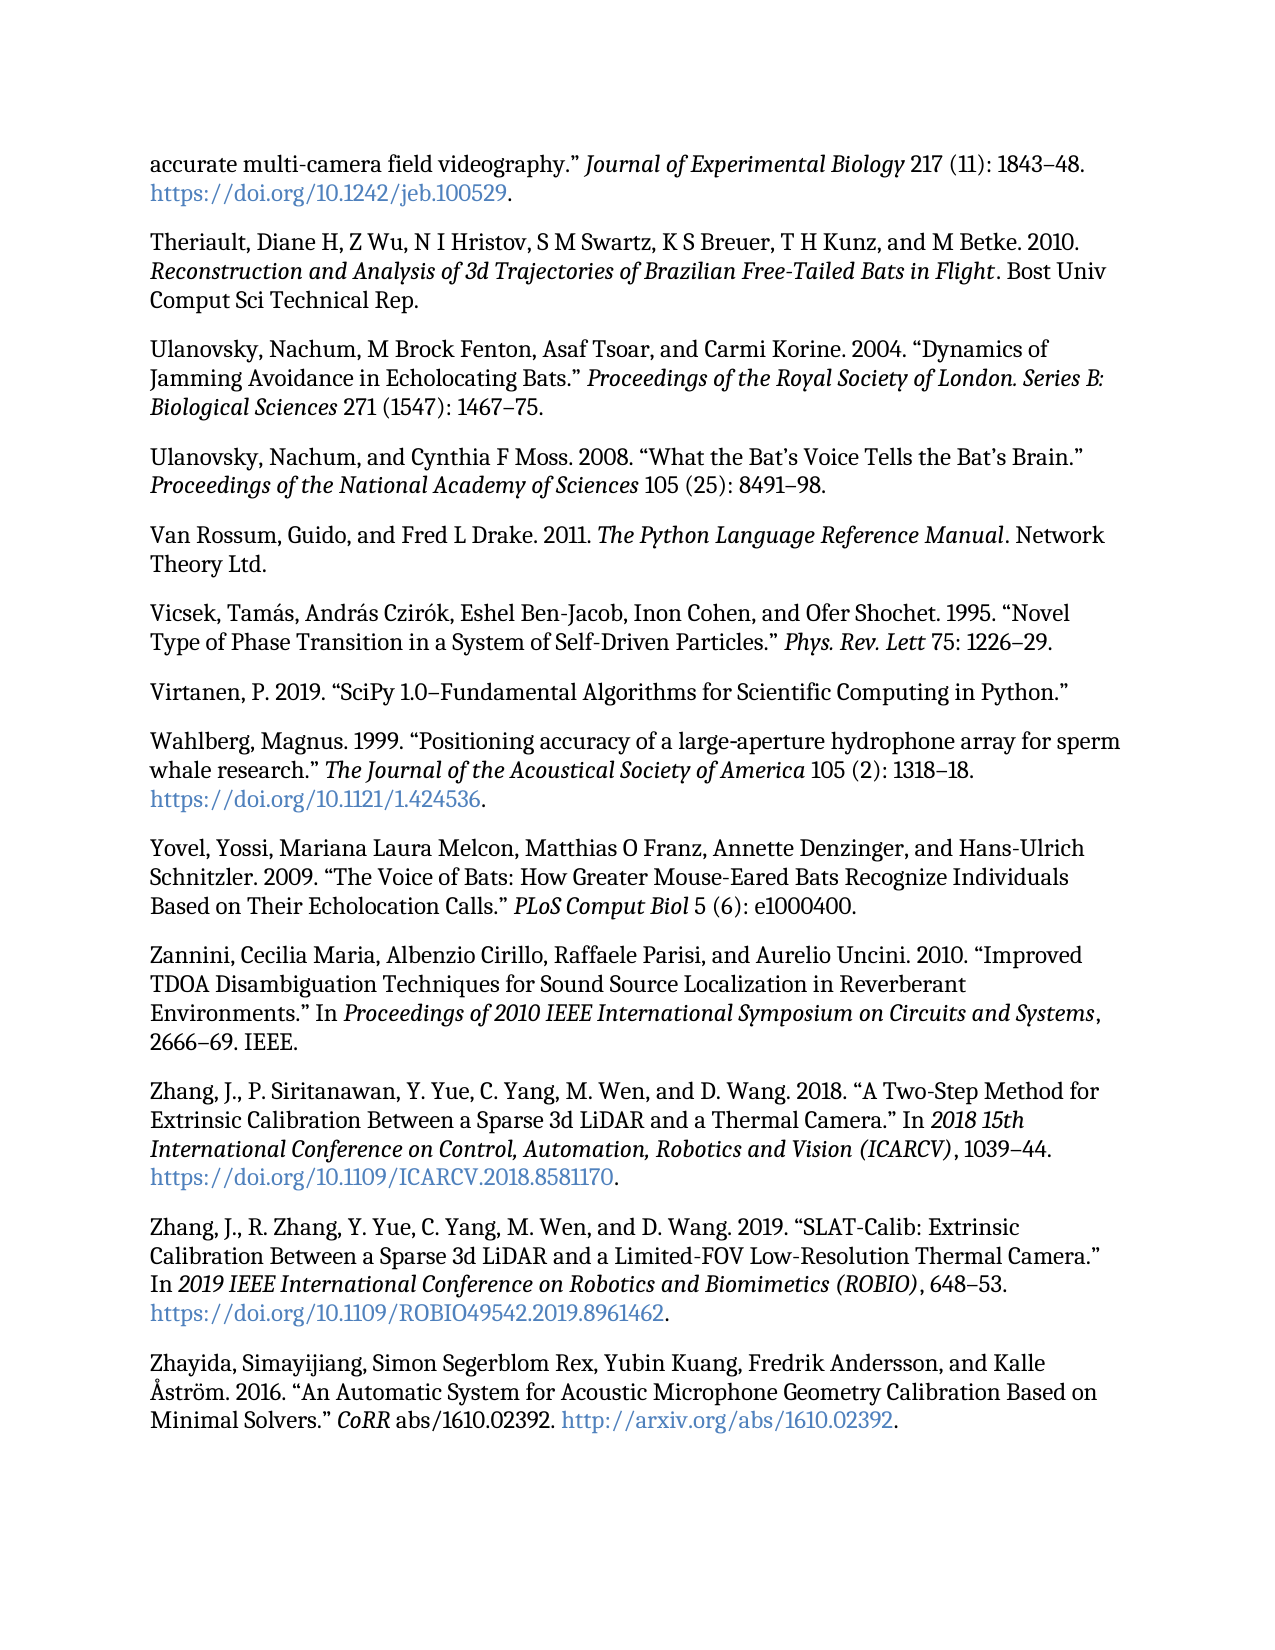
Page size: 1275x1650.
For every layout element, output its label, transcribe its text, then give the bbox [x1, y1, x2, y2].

text Zannini, Cecilia Maria, Albenzio Cirillo, Raffaele Parisi, and Aurelio Uncini. 2010. “Improved TDOA Disambiguation Techniques for Sound Source Localization in Reverberant Environments.” In Proceedings of 2010 IEEE International Symposium on Circuits and Systems, 2666–69. IEEE. [150, 941, 1125, 1056]
text Zhayida, Simayijiang, Simon Segerblom Rex, Yubin Kuang, Fredrik Andersson, and Kalle Åström. 2016. “An Automatic System for Acoustic Microphone Geometry Calibration Based on Minimal Solvers.” CoRR abs/1610.02392. http://arxiv.org/abs/1610.02392. [150, 1349, 1125, 1435]
text Wahlberg, Magnus. 1999. “Positioning accuracy of a large‐aperture hydrophone array for sperm whale research.” The Journal of the Acoustical Society of America 105 (2): 1318–18. https://doi.org/10.1121/1.424536. [150, 727, 1125, 813]
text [150, 150, 1125, 207]
text Theriault, Diane H, Z Wu, N I Hristov, S M Swartz, K S Breuer, T H Kunz, and M Betke. 2010. Reconstruction and Analysis of 3d Trajectories of Brazilian Free-Tailed Bats in Flight. Bost Univ Comput Sci Technical Rep. [150, 228, 1125, 314]
text Zhang, J., P. Siritanawan, Y. Yue, C. Yang, M. Wen, and D. Wang. 2018. “A Two-Step Method for Extrinsic Calibration Between a Sparse 3d LiDAR and a Thermal Camera.” In 2018 15th International Conference on Control, Automation, Robotics and Vision (ICARCV), 1039–44. https://doi.org/10.1109/ICARCV.2018.8581170. [150, 1077, 1125, 1192]
text Van Rossum, Guido, and Fred L Drake. 2011. The Python Language Reference Manual. Network Theory Ltd. [150, 521, 1125, 578]
text Ulanovsky, Nachum, M Brock Fenton, Asaf Tsoar, and Carmi Korine. 2004. “Dynamics of Jamming Avoidance in Echolocating Bats.” Proceedings of the Royal Society of London. Series B: Biological Sciences 271 (1547): 1467–75. [150, 335, 1125, 422]
text Zhang, J., R. Zhang, Y. Yue, C. Yang, M. Wen, and D. Wang. 2019. “SLAT-Calib: Extrinsic Calibration Between a Sparse 3d LiDAR and a Limited-FOV Low-Resolution Thermal Camera.” In 2019 IEEE International Conference on Robotics and Biomimetics (ROBIO), 648–53. https://doi.org/10.1109/ROBIO49542.2019.8961462. [150, 1213, 1125, 1328]
text Virtanen, P. 2019. “SciPy 1.0–Fundamental Algorithms for Scientific Computing in Python.” [150, 677, 1125, 706]
text Yovel, Yossi, Mariana Laura Melcon, Matthias O Franz, Annette Denzinger, and Hans-Ulrich Schnitzler. 2009. “The Voice of Bats: How Greater Mouse-Eared Bats Recognize Individuals Based on Their Echolocation Calls.” PLoS Comput Biol 5 (6): e1000400. [150, 834, 1125, 920]
text Vicsek, Tamás, András Czirók, Eshel Ben-Jacob, Inon Cohen, and Ofer Shochet. 1995. “Novel Type of Phase Transition in a System of Self-Driven Particles.” Phys. Rev. Lett 75: 1226–29. [150, 599, 1125, 657]
text Ulanovsky, Nachum, and Cynthia F Moss. 2008. “What the Bat’s Voice Tells the Bat’s Brain.” Proceedings of the National Academy of Sciences 105 (25): 8491–98. [150, 442, 1125, 500]
